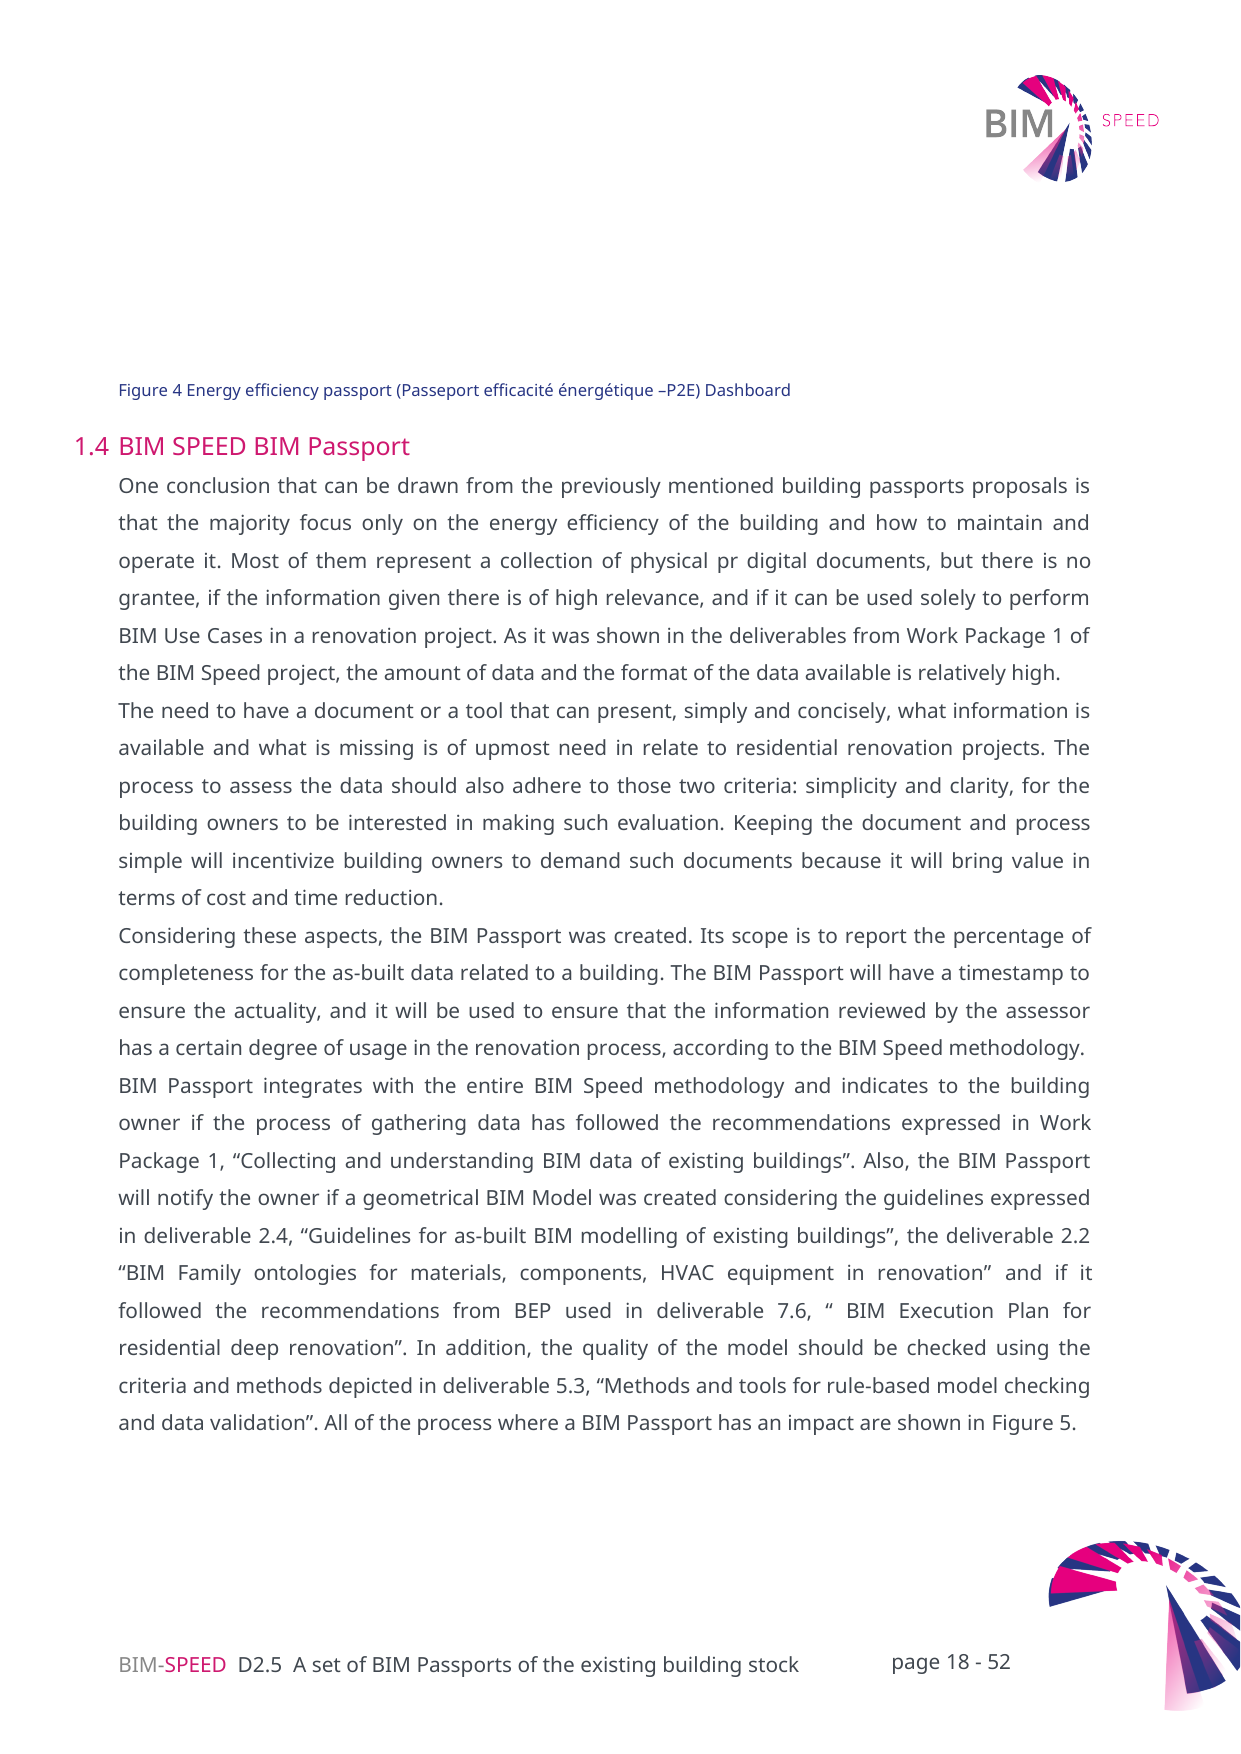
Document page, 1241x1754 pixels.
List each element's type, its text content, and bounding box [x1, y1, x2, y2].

text BIM Passport integrates with the entire BIM Speed methodology and indicates to the building owner if the process of gathering data has followed the recommendations expressed in Work Package 1, “Collecting and understanding BIM data of existing buildings”. Also, the BIM Passport will notify the owner if a geometrical BIM Model was created considering the guidelines expressed in deliverable 2.4, “Guidelines for as-built BIM modelling of existing buildings”, the deliverable 2.2 “BIM Family ontologies for materials, components, HVAC equipment in renovation” and if it followed the recommendations from BEP used in deliverable 7.6, “ BIM Execution Plan for residential deep renovation”. In addition, the quality of the model should be checked using the criteria and methods depicted in deliverable 5.3, “Methods and tools for rule-based model checking and data validation”. All of the process where a BIM Passport has an impact are shown in Figure 4. [118, 1063, 1092, 1438]
text The need to have a document or a tool that can present, simply and concisely, what information is available and what is missing is of upmost need in relate to residential renovation projects. The process to assess the data should also adhere to those two criteria: simplicity and clarity, for the building owners to be interested in making such evaluation. Keeping the document and process simple will incentivize building owners to demand such documents because it will bring value in terms of cost and time reduction. [118, 688, 1092, 913]
picture [1034, 1493, 1241, 1738]
text Considering these aspects, the BIM Passport was created. Its scope is to report the percentage of completeness for the as-built data related to a building. The BIM Passport will have a timestamp to ensure the actuality, and it will be used to ensure that the information reviewed by the assessor has a certain degree of usage in the renovation process, according to the BIM Speed methodology. [118, 913, 1092, 1063]
subtitle BIM SPEED BIM Passport [74, 426, 1092, 463]
picture [983, 75, 1209, 186]
text Figure 4 Energy efficiency passport (Passeport efficacité énergétique –P2E) Dashboard [118, 378, 1092, 401]
text One conclusion that can be drawn from the previously mentioned building passports proposals is that the majority focus only on the energy efficiency of the building and how to maintain and operate it. Most of them represent a collection of physical pr digital documents, but there is no grantee, if the information given there is of high relevance, and if it can be used solely to perform BIM Use Cases in a renovation project. As it was shown in the deliverables from Work Package 1 of the BIM Speed project, the amount of data and the format of the data available is relatively high. [118, 463, 1092, 688]
